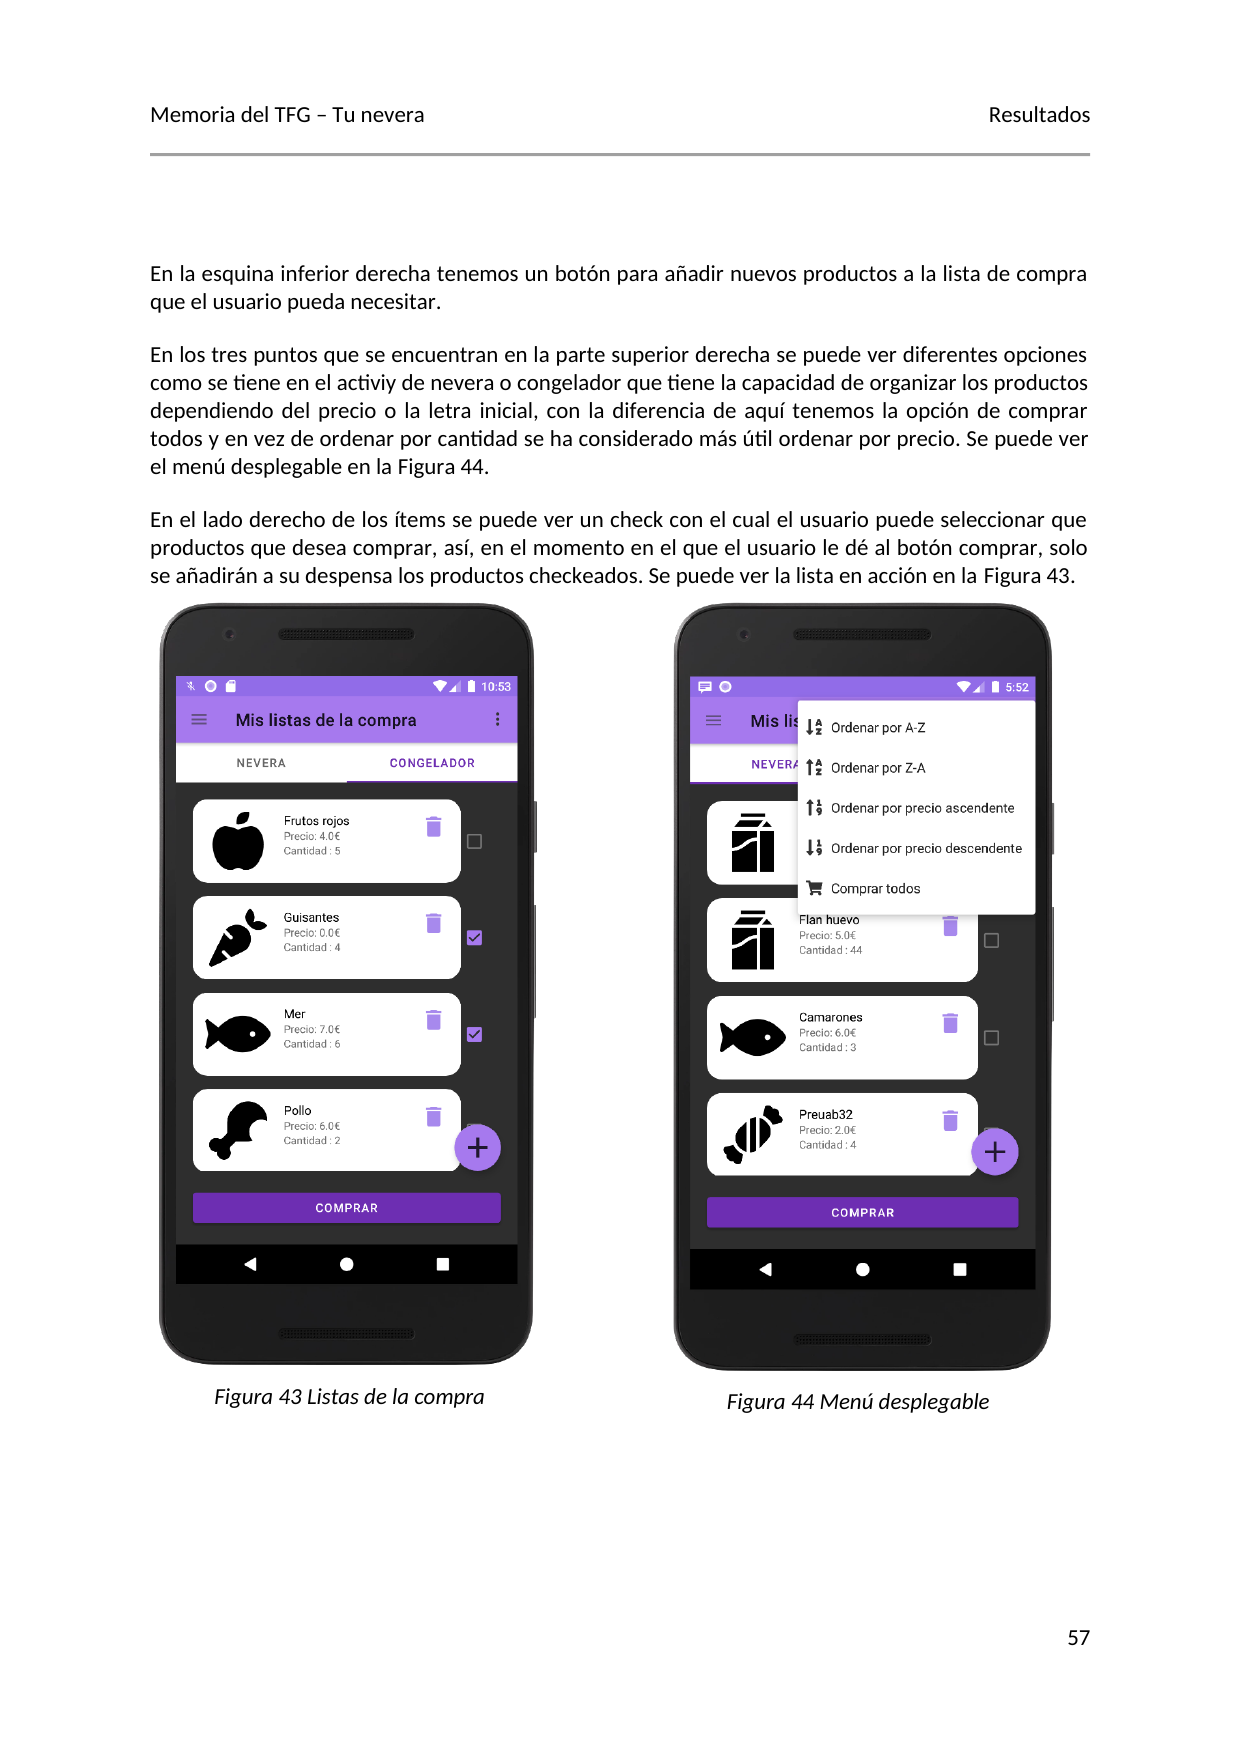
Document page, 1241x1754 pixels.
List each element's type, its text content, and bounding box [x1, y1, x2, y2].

text En la esquina inferior derecha tenemos un botón para añadir nuevos productos a la lista de compra que el usuario pueda necesitar. [150, 259, 1090, 315]
picture [673, 602, 1055, 1371]
picture [159, 602, 537, 1365]
